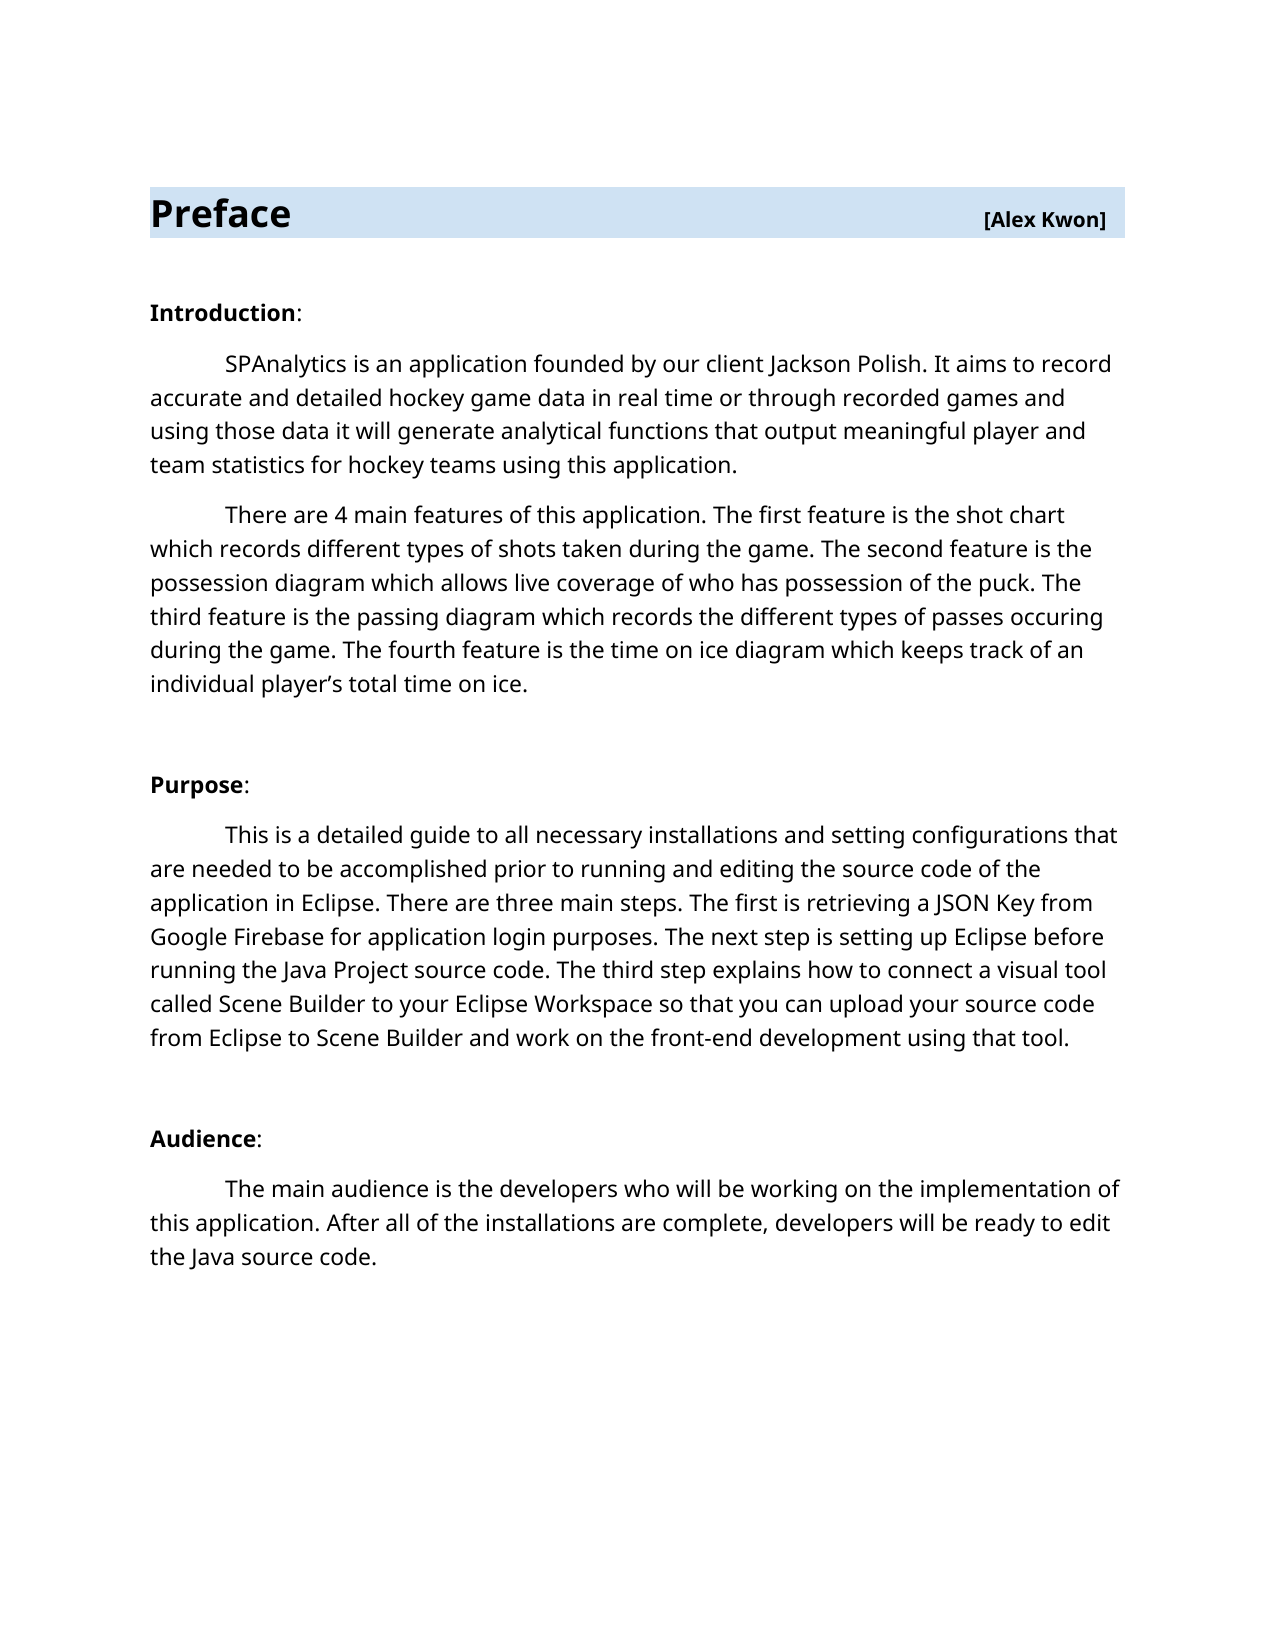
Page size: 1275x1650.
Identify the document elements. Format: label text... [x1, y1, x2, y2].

text Purpose: [150, 769, 1125, 800]
text Introduction: [150, 297, 1125, 328]
subtitle Preface [Alex Kwon] [150, 187, 1125, 238]
text SPAnalytics is an application founded by our client Jackson Polish. It aims to record accurate and detailed hockey game data in real time or through recorded games and using those data it will generate analytical functions that output meaningful player and team statistics for hockey teams using this application. [150, 348, 1125, 480]
text Audience: [150, 1123, 1125, 1154]
text The main audience is the developers who will be working on the implementation of this application. After all of the installations are complete, developers will be ready to edit the Java source code. [150, 1173, 1125, 1272]
text There are 4 main features of this application. The first feature is the shot chart which records different types of shots taken during the game. The second feature is the possession diagram which allows live coverage of who has possession of the puck. The third feature is the passing diagram which records the different types of passes occuring during the game. The fourth feature is the time on ice diagram which keeps track of an individual player’s total time on ice. [150, 499, 1125, 699]
text This is a detailed guide to all necessary installations and setting configurations that are needed to be accomplished prior to running and editing the source code of the application in Eclipse. There are three main steps. The first is retrieving a JSON Key from Google Firebase for application login purposes. The next step is setting up Eclipse before running the Java Project source code. The third step explains how to connect a visual tool called Scene Builder to your Eclipse Workspace so that you can upload your source code from Eclipse to Scene Builder and work on the front-end development using that tool. [150, 819, 1125, 1053]
